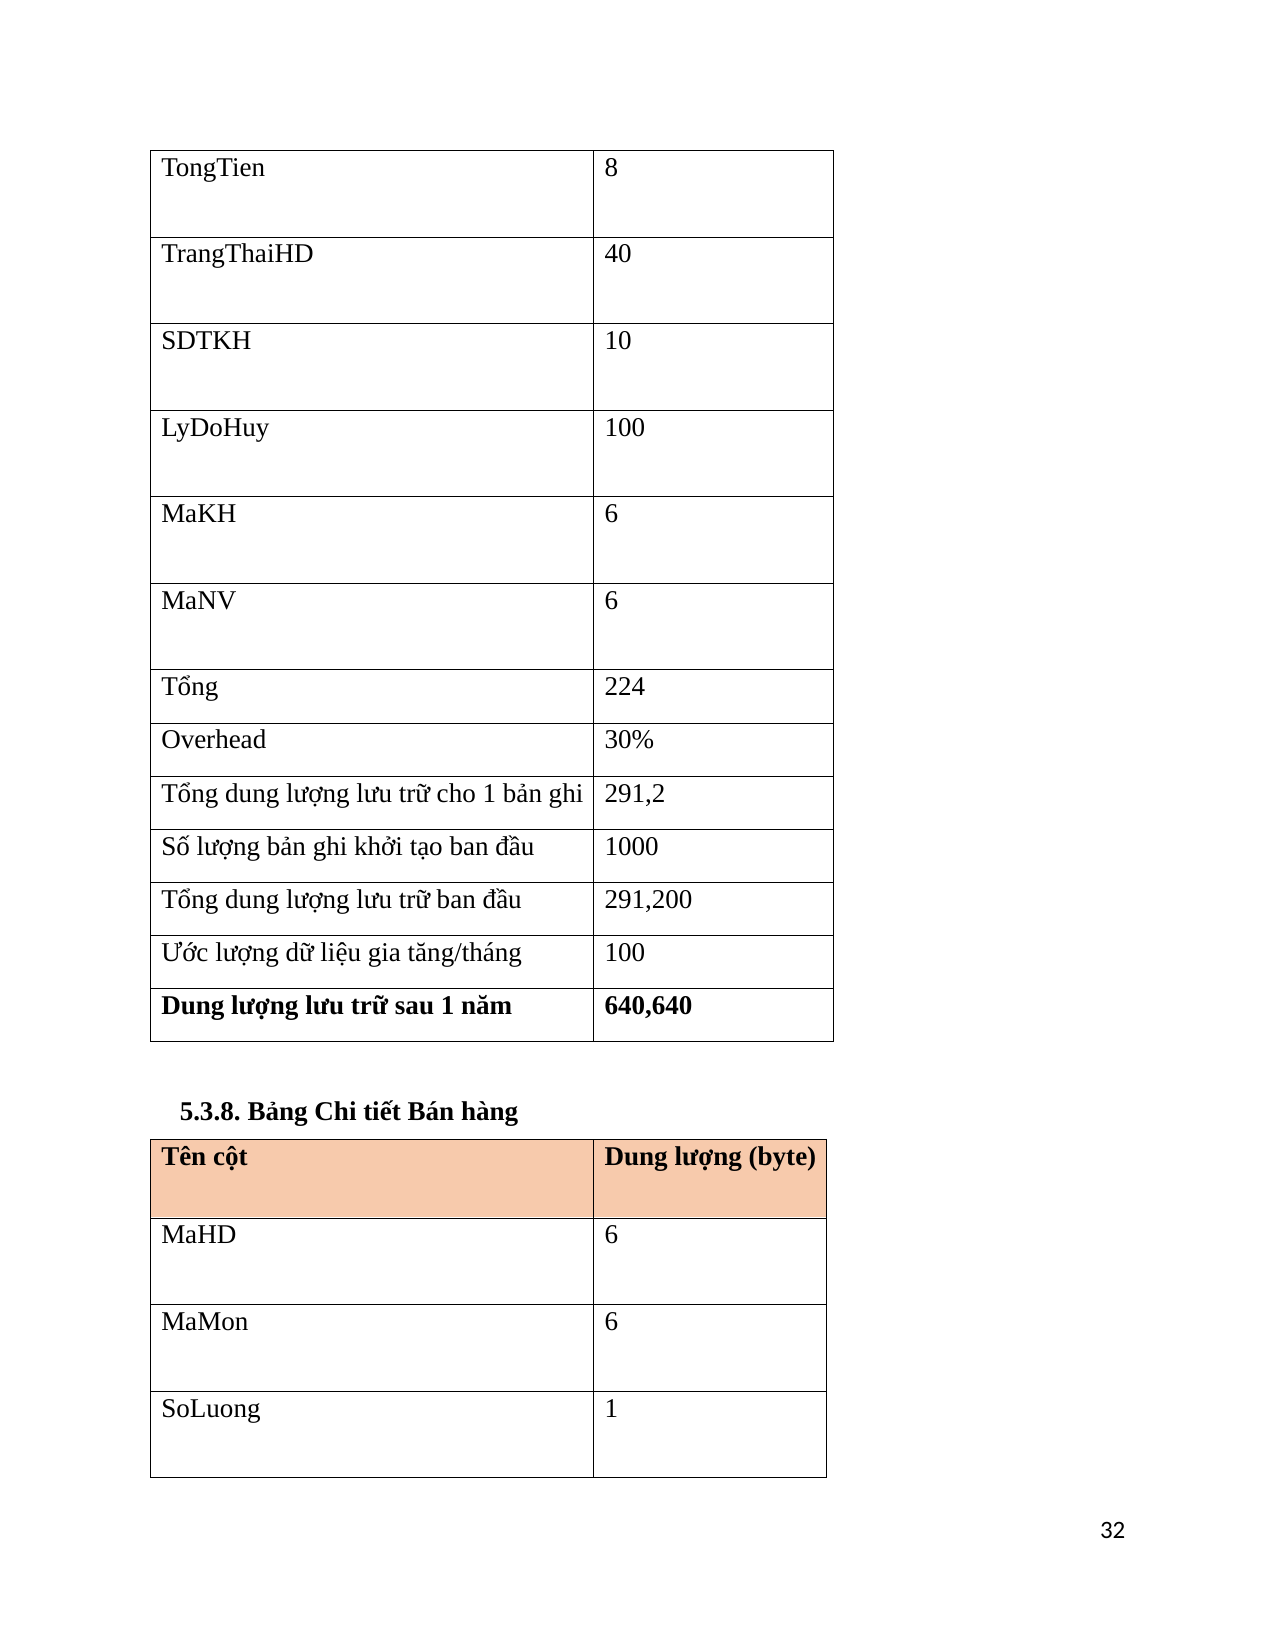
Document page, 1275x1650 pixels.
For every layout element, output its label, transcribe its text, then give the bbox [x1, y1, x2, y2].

table_cell MaHD [151, 1219, 593, 1304]
table_cell 1 [594, 1392, 826, 1477]
table_cell SDTKH [151, 324, 593, 410]
table_cell 640,640 [594, 989, 833, 1041]
table_cell Tổng dung lượng lưu trữ cho 1 bản ghi [151, 777, 593, 829]
table_cell 100 [594, 936, 833, 988]
table_header Tên cột [151, 1140, 593, 1217]
table_cell Overhead [151, 724, 593, 776]
table_cell 30% [594, 724, 833, 776]
table_cell 40 [594, 238, 833, 323]
table_cell Ước lượng dữ liệu gia tăng/tháng [151, 936, 593, 988]
table_cell 6 [594, 584, 833, 669]
table_header Dung lượng (byte) [594, 1140, 826, 1217]
table_cell Dung lượng lưu trữ sau 1 năm [151, 989, 593, 1041]
table_cell MaMon [151, 1305, 593, 1391]
table_cell 291,2 [594, 777, 833, 829]
table_cell Tổng dung lượng lưu trữ ban đầu [151, 883, 593, 935]
subtitle 5.3.8. Bảng Chi tiết Bán hàng [179, 1095, 1125, 1126]
table_cell 224 [594, 670, 833, 722]
table_cell LyDoHuy [151, 411, 593, 496]
table_cell SoLuong [151, 1392, 593, 1477]
table_cell 6 [594, 1219, 826, 1304]
table_cell 6 [594, 1305, 826, 1391]
table_cell 8 [594, 151, 833, 237]
table_cell 6 [594, 497, 833, 583]
table_cell 10 [594, 324, 833, 410]
table_cell 100 [594, 411, 833, 496]
table_cell 1000 [594, 830, 833, 882]
table_cell TongTien [151, 151, 593, 237]
table_cell MaKH [151, 497, 593, 583]
table_cell TrangThaiHD [151, 238, 593, 323]
table_cell 291,200 [594, 883, 833, 935]
table_cell MaNV [151, 584, 593, 669]
table_cell Tổng [151, 670, 593, 722]
table_cell Số lượng bản ghi khởi tạo ban đầu [151, 830, 593, 882]
